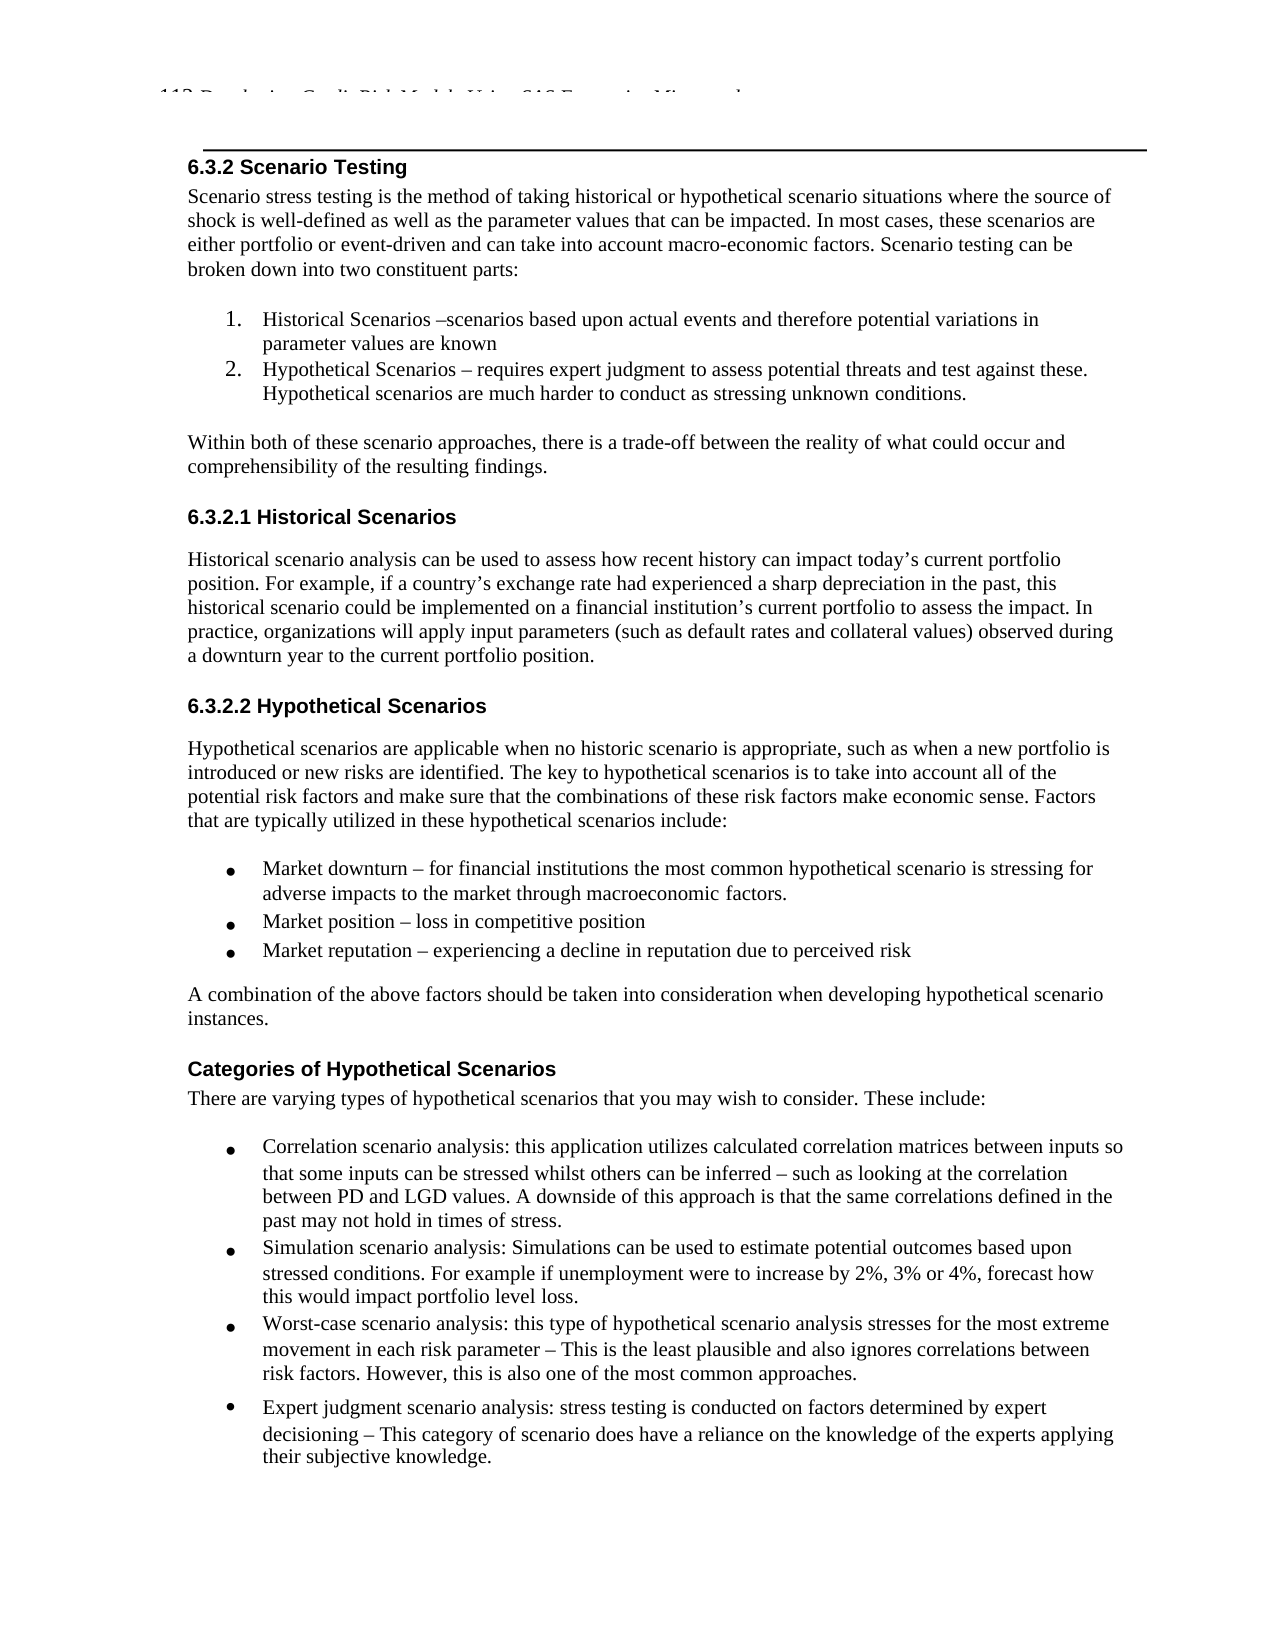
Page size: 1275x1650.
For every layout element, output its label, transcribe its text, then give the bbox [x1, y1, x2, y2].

text Hypothetical scenarios are applicable when no historic scenario is appropriate, such as when a new portfolio is introduced or new risks are identified. The key to hypothetical scenarios is to take into account all of the potential risk factors and make sure that the combinations of these risk factors make economic sense. Factors that are typically utilized in these hypothetical scenarios include: [187, 736, 1112, 832]
list Simulation scenario analysis: Simulations can be used to estimate potential outcomes based upon stressed conditions. For example if unemployment were to increase by 2%, 3% or 4%, forecast how this would impact portfolio level loss. [225, 1237, 1095, 1308]
text Historical scenario analysis can be used to assess how recent history can impact today’s current portfolio position. For example, if a country’s exchange rate had experienced a sharp depreciation in the past, this historical scenario could be implemented on a financial institution’s current portfolio to assess the impact. In practice, organizations will apply input parameters (such as default rates and collateral values) observed during a downturn year to the current portfolio position. [187, 547, 1116, 667]
text A combination of the above factors should be taken into consideration when developing hypothetical scenario instances. [187, 982, 1106, 1030]
text Scenario stress testing is the method of taking historical or hypothetical scenario situations where the source of shock is well-defined as well as the parameter values that can be impacted. In most cases, these scenarios are either portfolio or event-driven and can take into account macro-economic factors. Scenario testing can be broken down into two constituent parts: [187, 184, 1114, 281]
list Hypothetical Scenarios [187, 693, 1223, 717]
list Worst-case scenario analysis: this type of hypothetical scenario analysis stresses for the most extreme movement in each risk parameter – This is the least plausible and also ignores correlations between risk factors. However, this is also one of the most common approaches. [225, 1313, 1110, 1384]
list Expert judgment scenario analysis: stress testing is conducted on factors determined by expert decisioning – This category of scenario does have a reliance on the knowledge of the experts applying their subjective knowledge. [225, 1391, 1114, 1468]
list Market downturn – for financial institutions the most common hypothetical scenario is stressing for adverse impacts to the market through macroeconomic factors. [225, 858, 1093, 905]
list Historical Scenarios –scenarios based upon actual events and therefore potential variations in parameter values are known [225, 306, 1040, 355]
list Market reputation – experiencing a decline in reputation due to perceived risk [225, 938, 1223, 964]
list Correlation scenario analysis: this application utilizes calculated correlation matrices between inputs so that some inputs can be stressed whilst others can be inferred – such as looking at the correlation between PD and LGD values. A downside of this approach is that the same correlations defined in the past may not hold in times of stress. [225, 1135, 1124, 1232]
text There are varying types of hypothetical scenarios that you may wish to consider. These include: [187, 1086, 1223, 1110]
list Market position – loss in competitive position [225, 909, 1223, 936]
list Historical Scenarios [187, 504, 1223, 528]
text Categories of Hypothetical Scenarios [187, 1056, 1223, 1080]
text Within both of these scenario approaches, there is a trade-off between the reality of what could occur and comprehensibility of the resulting findings. [187, 430, 1068, 478]
list Scenario Testing [187, 155, 1223, 179]
list Hypothetical Scenarios – requires expert judgment to assess potential threats and test against these. Hypothetical scenarios are much harder to conduct as stressing unknown conditions. [225, 356, 1089, 405]
